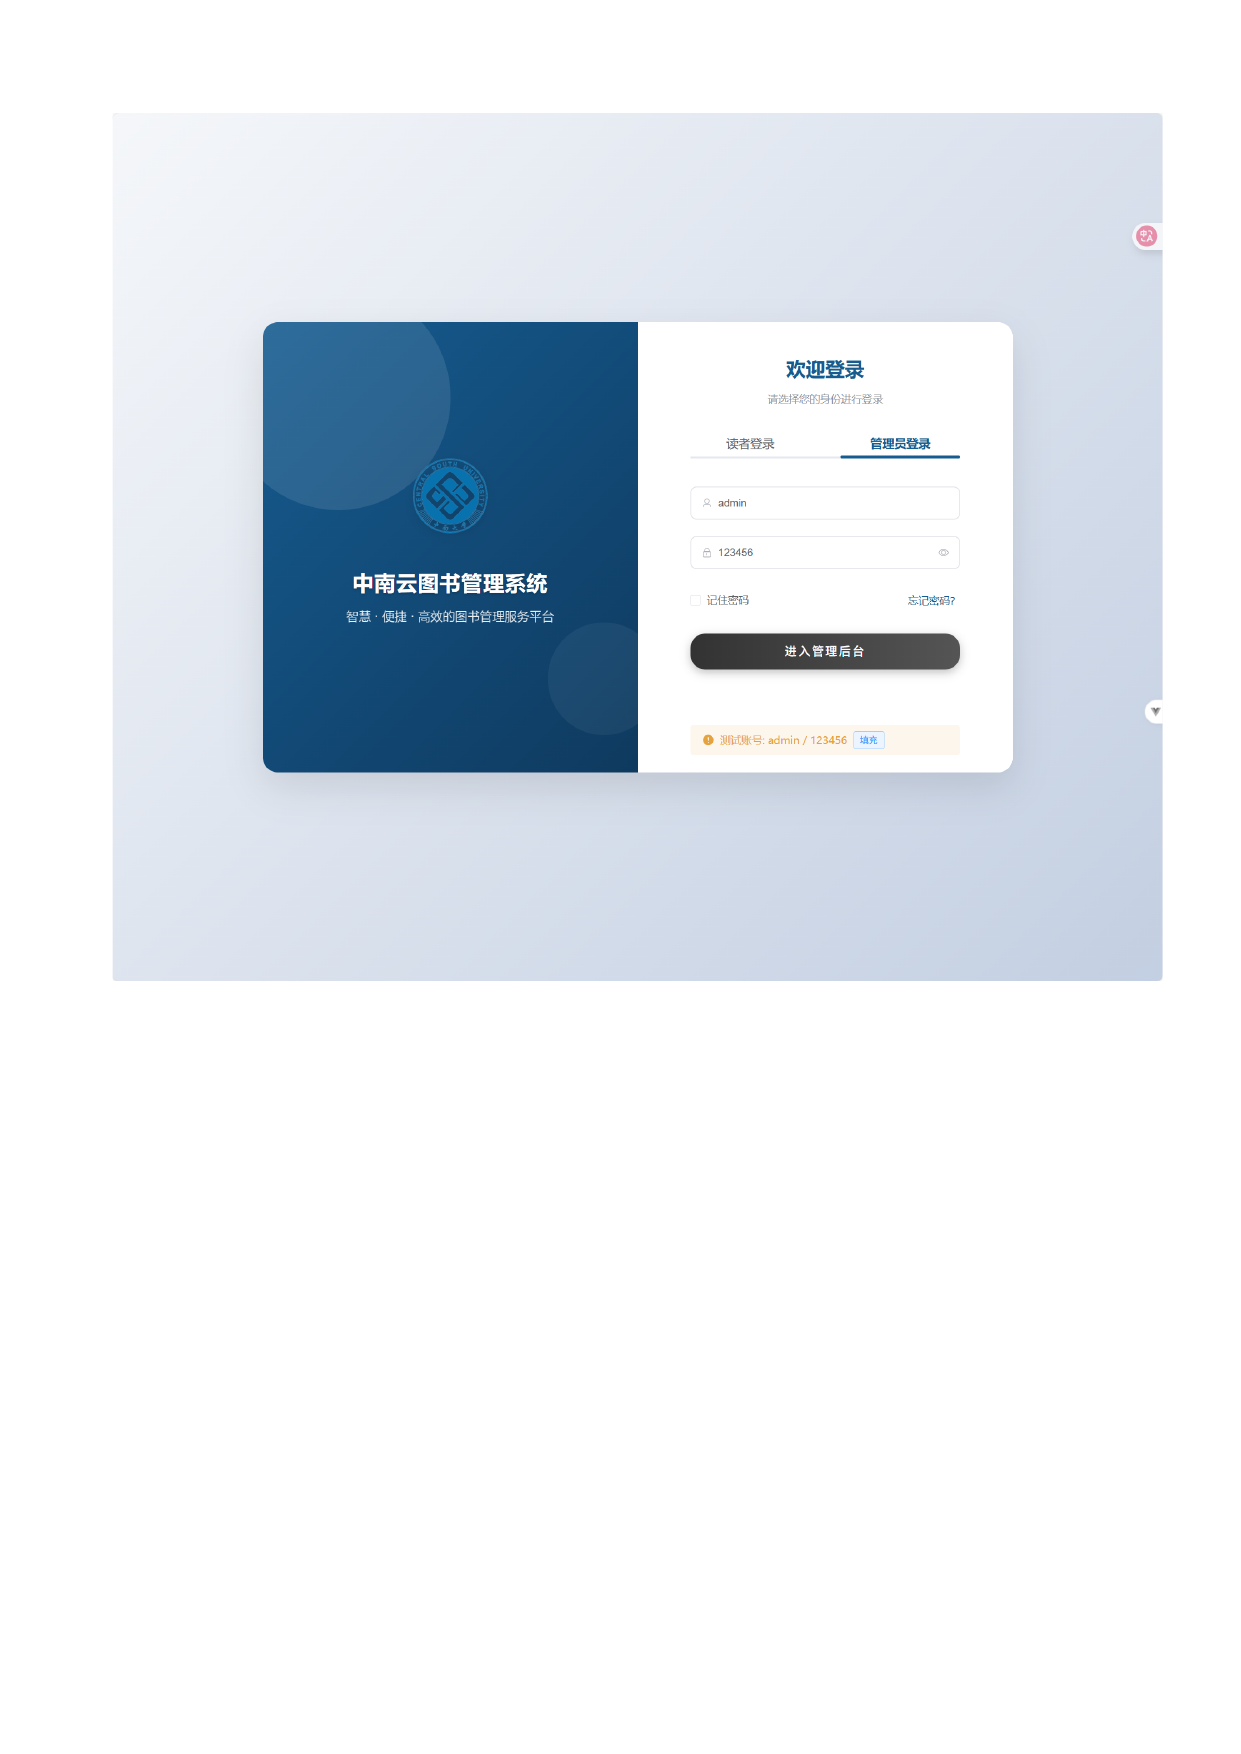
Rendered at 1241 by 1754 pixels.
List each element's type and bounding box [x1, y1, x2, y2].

picture [112, 113, 1163, 981]
